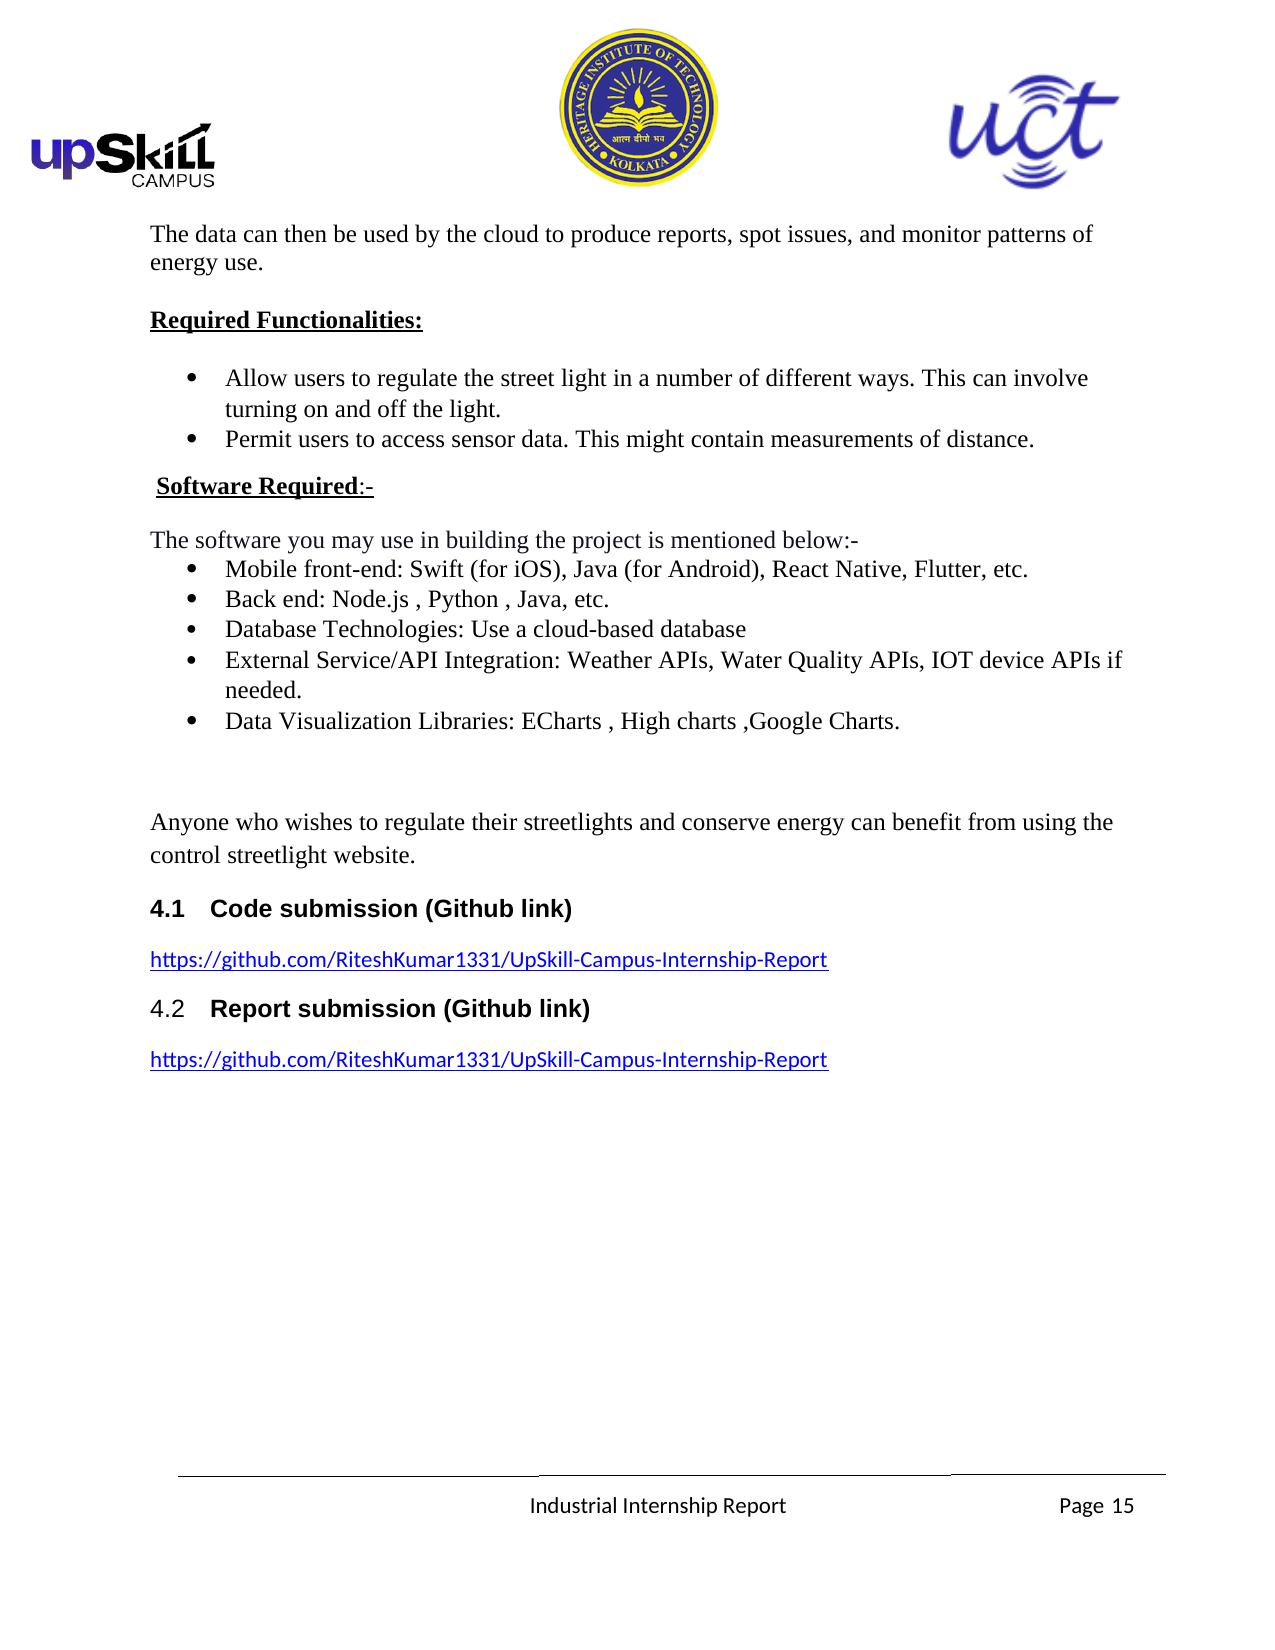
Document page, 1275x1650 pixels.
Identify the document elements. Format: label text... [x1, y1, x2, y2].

text Anyone who wishes to regulate their streetlights and conserve energy can benefit from using the control streetlight website. [150, 807, 1134, 868]
text The data can then be used by the cloud to produce reports, spot issues, and monitor patterns of energy use. [150, 219, 1134, 276]
text Software Required:- [156, 471, 1134, 500]
subtitle Report submission (Github link) [150, 998, 1134, 1023]
list External Service/API Integration: Weather APIs, Water Quality APIs, IOT device APIs if needed. [187, 645, 1134, 704]
list Data Visualization Libraries: ECharts , High charts ,Google Charts. [187, 706, 1134, 734]
subtitle https://github.com/RiteshKumar1331/UpSkill-Campus-Internship-Report [150, 1048, 1134, 1073]
list Mobile front-end: Swift (for iOS), Java (for Android), React Native, Flutter, etc. [187, 554, 1134, 582]
picture [526, 28, 749, 191]
picture [0, 111, 246, 191]
text The software you may use in building the project is mentioned below:- [150, 525, 1134, 554]
list Back end: Node.js , Python , Java, etc. [187, 584, 1134, 613]
text Required Functionalities: [150, 305, 1134, 334]
list Allow users to regulate the street light in a number of different ways. This can involve turning on and off the light. [187, 363, 1134, 422]
subtitle Code submission (Github link) [150, 898, 1134, 923]
list Database Technologies: Use a cloud-based database [187, 614, 1134, 643]
list Permit users to access sensor data. This might contain measurements of distance. [187, 424, 1134, 453]
subtitle https://github.com/RiteshKumar1331/UpSkill-Campus-Internship-Report [150, 948, 1134, 973]
picture [946, 65, 1125, 191]
